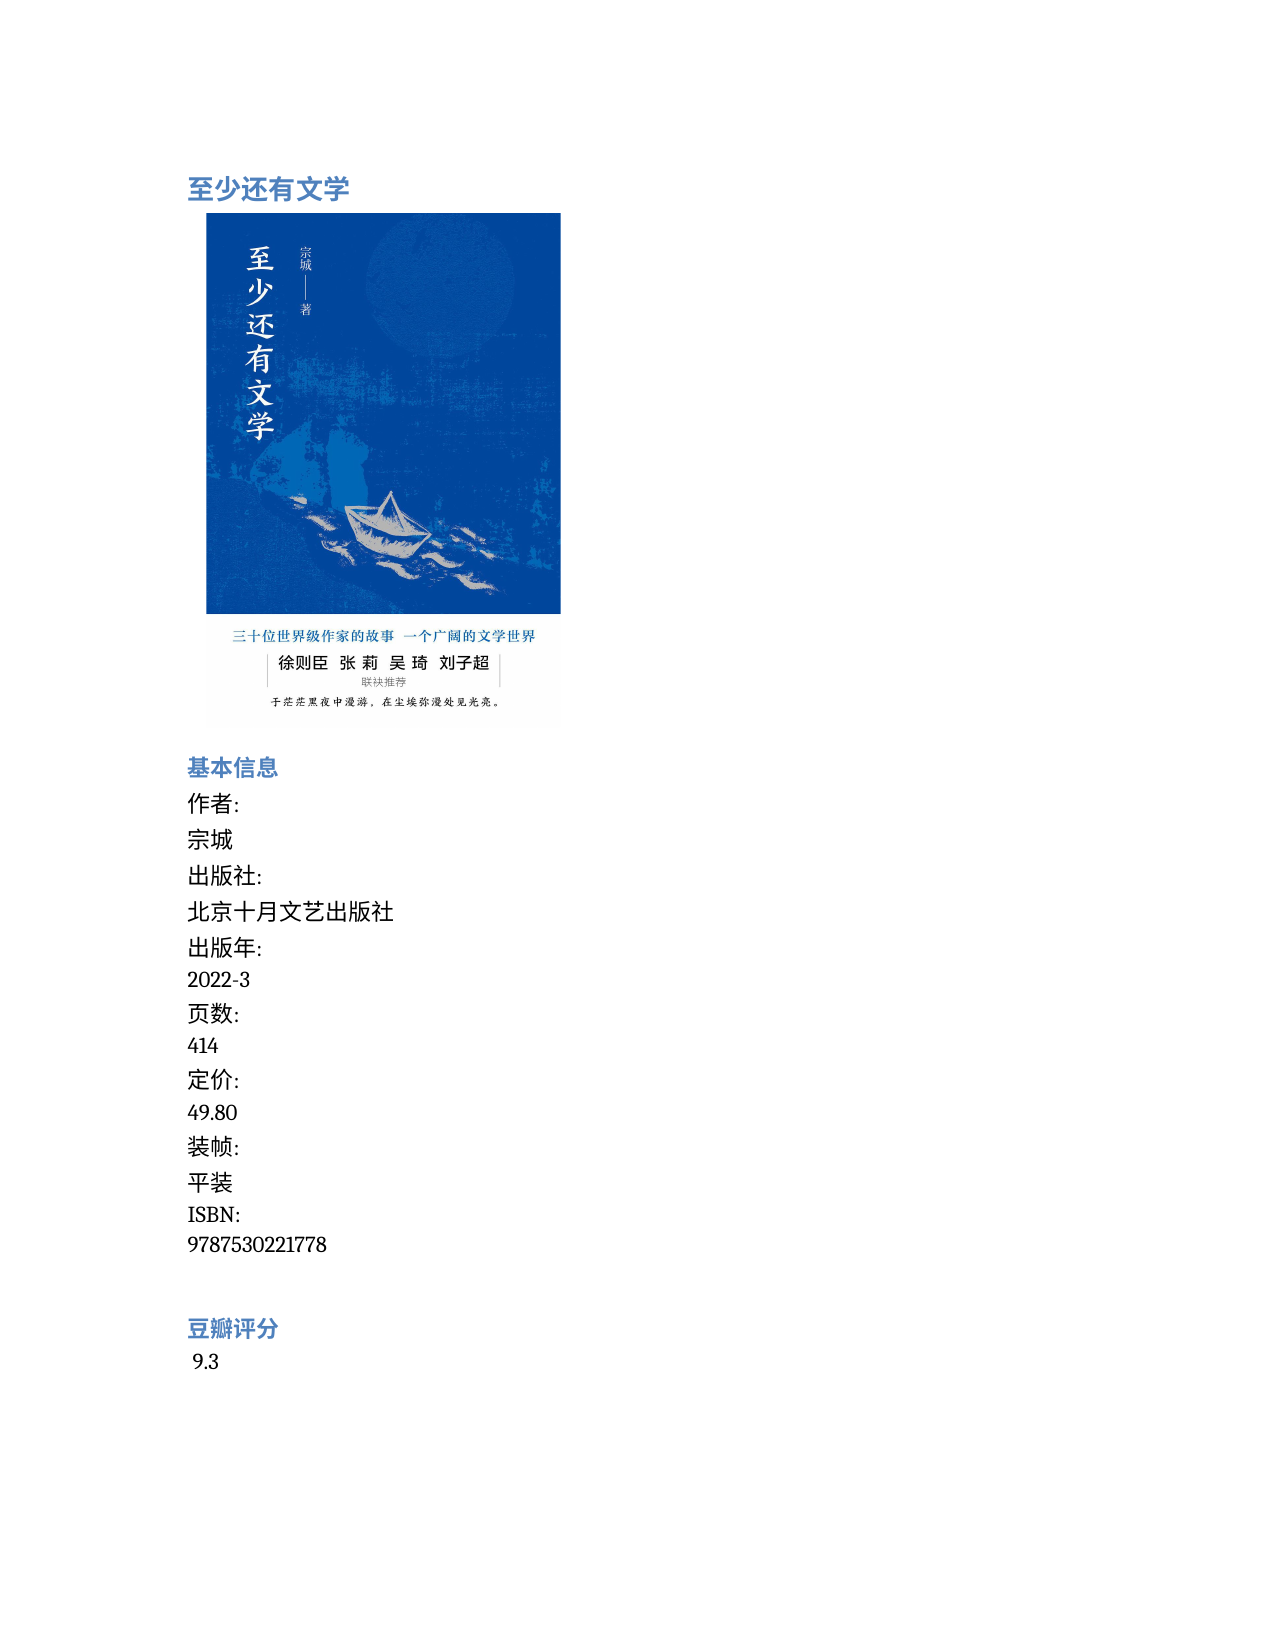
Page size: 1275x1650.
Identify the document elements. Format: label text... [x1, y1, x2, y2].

subtitle 基本信息 [187, 752, 1087, 784]
text 作者: 宗城 出版社: 北京十月文艺出版社 出版年: 2022-3 页数: 414 定价: 49.80 装帧: 平装 ISBN: 9787530221778 [187, 788, 1087, 1288]
subtitle 至少还有文学 [187, 171, 1087, 208]
text 9.3 [187, 1349, 1087, 1375]
subtitle 豆瓣评分 [187, 1313, 1087, 1344]
picture [206, 213, 561, 728]
